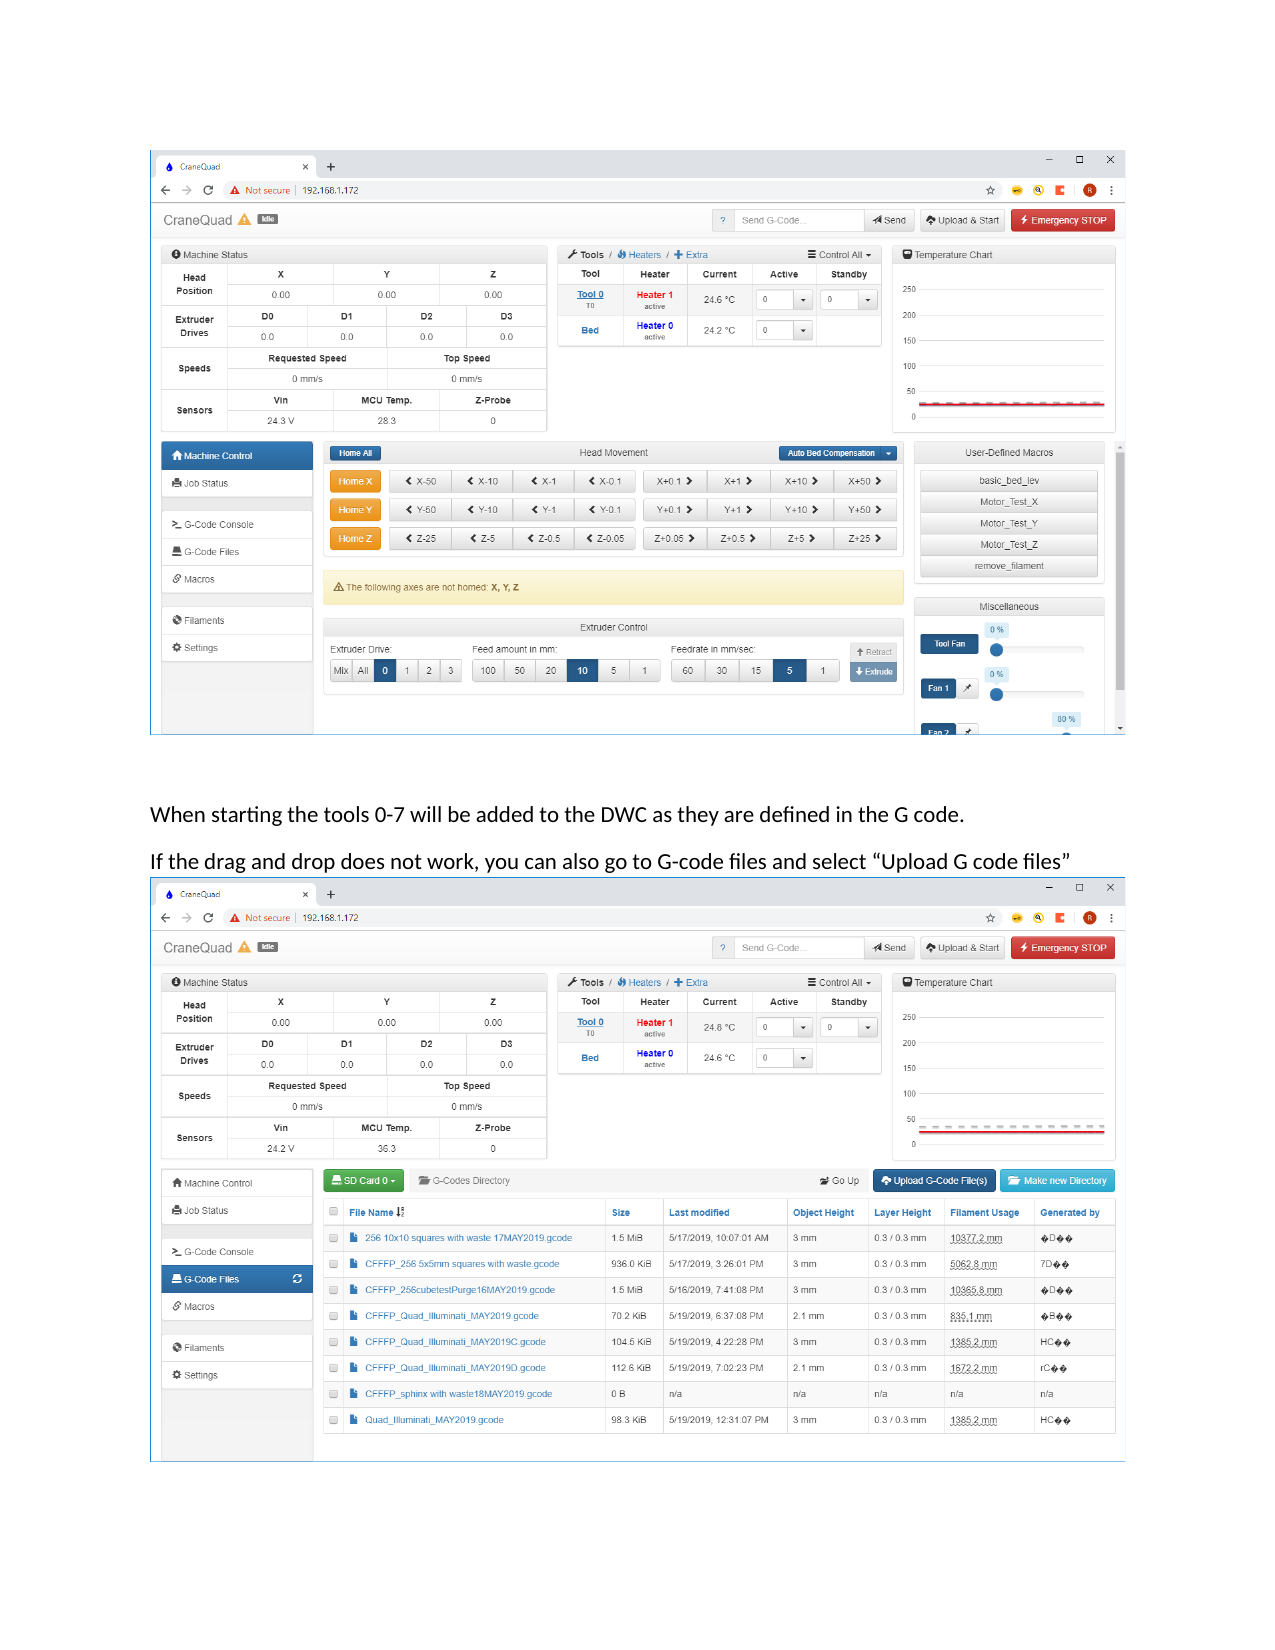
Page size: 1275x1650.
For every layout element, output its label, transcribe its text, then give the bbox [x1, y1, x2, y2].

picture [150, 877, 1125, 1462]
text If the drag and drop does not work, you can also go to G-code files and select “Upload G code files” [150, 847, 1125, 877]
text When starting the tools 0-7 will be added to the DWC as they are defined in the G code. [150, 800, 1125, 828]
picture [150, 150, 1125, 735]
